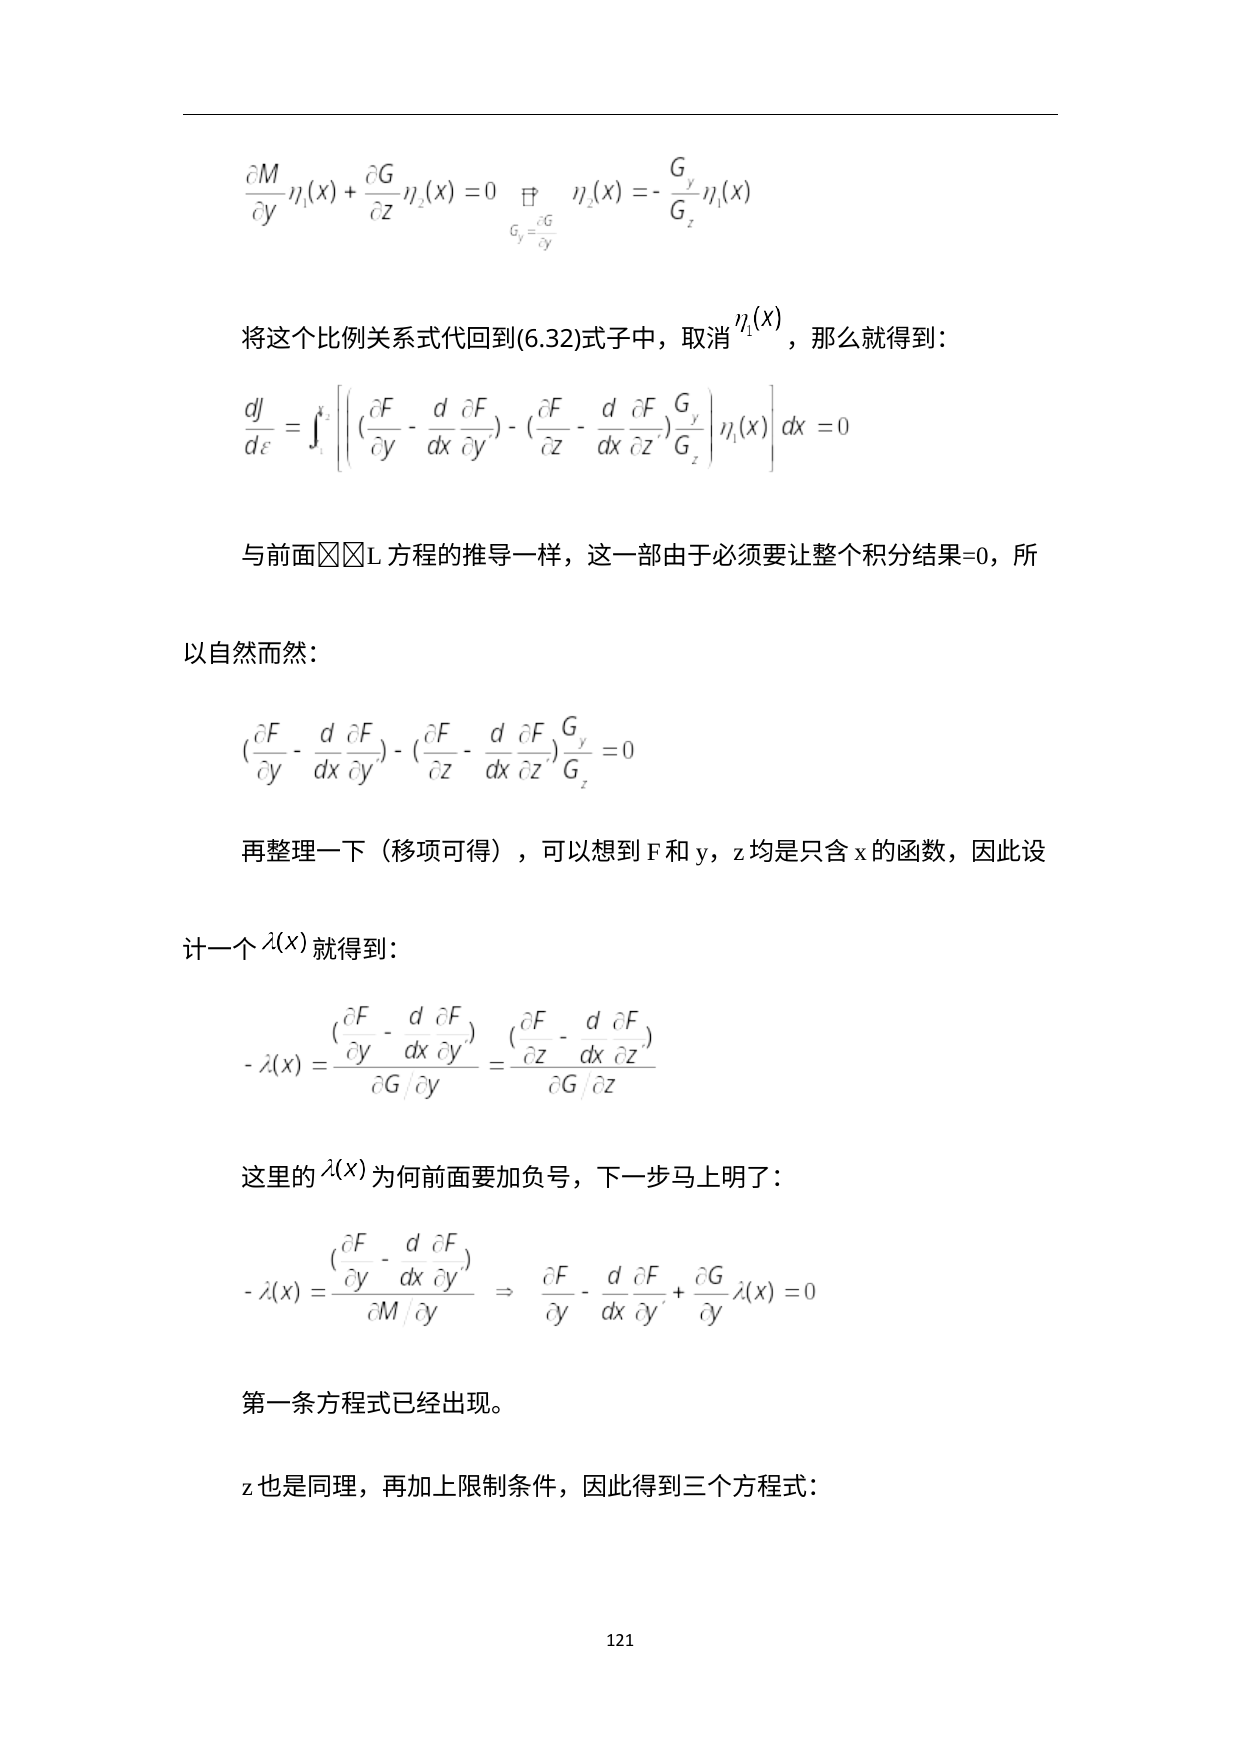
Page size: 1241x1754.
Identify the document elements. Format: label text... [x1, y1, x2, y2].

text 第一条方程式已经出现。 [183, 1369, 1058, 1434]
text 再整理一下（移项可得），可以想到F和y，z均是只含x的函数，因此设计一个就得到： [183, 817, 1058, 979]
text 与前面L方程的推导一样，这一部由于必须要让整个积分结果=0，所以自然而然： [183, 521, 1058, 684]
text z也是同理，再加上限制条件，因此得到三个方程式： [183, 1452, 1058, 1517]
text  [183, 380, 1058, 510]
text 这里的为何前面要加负号，下一步马上明了： [183, 1142, 1058, 1207]
